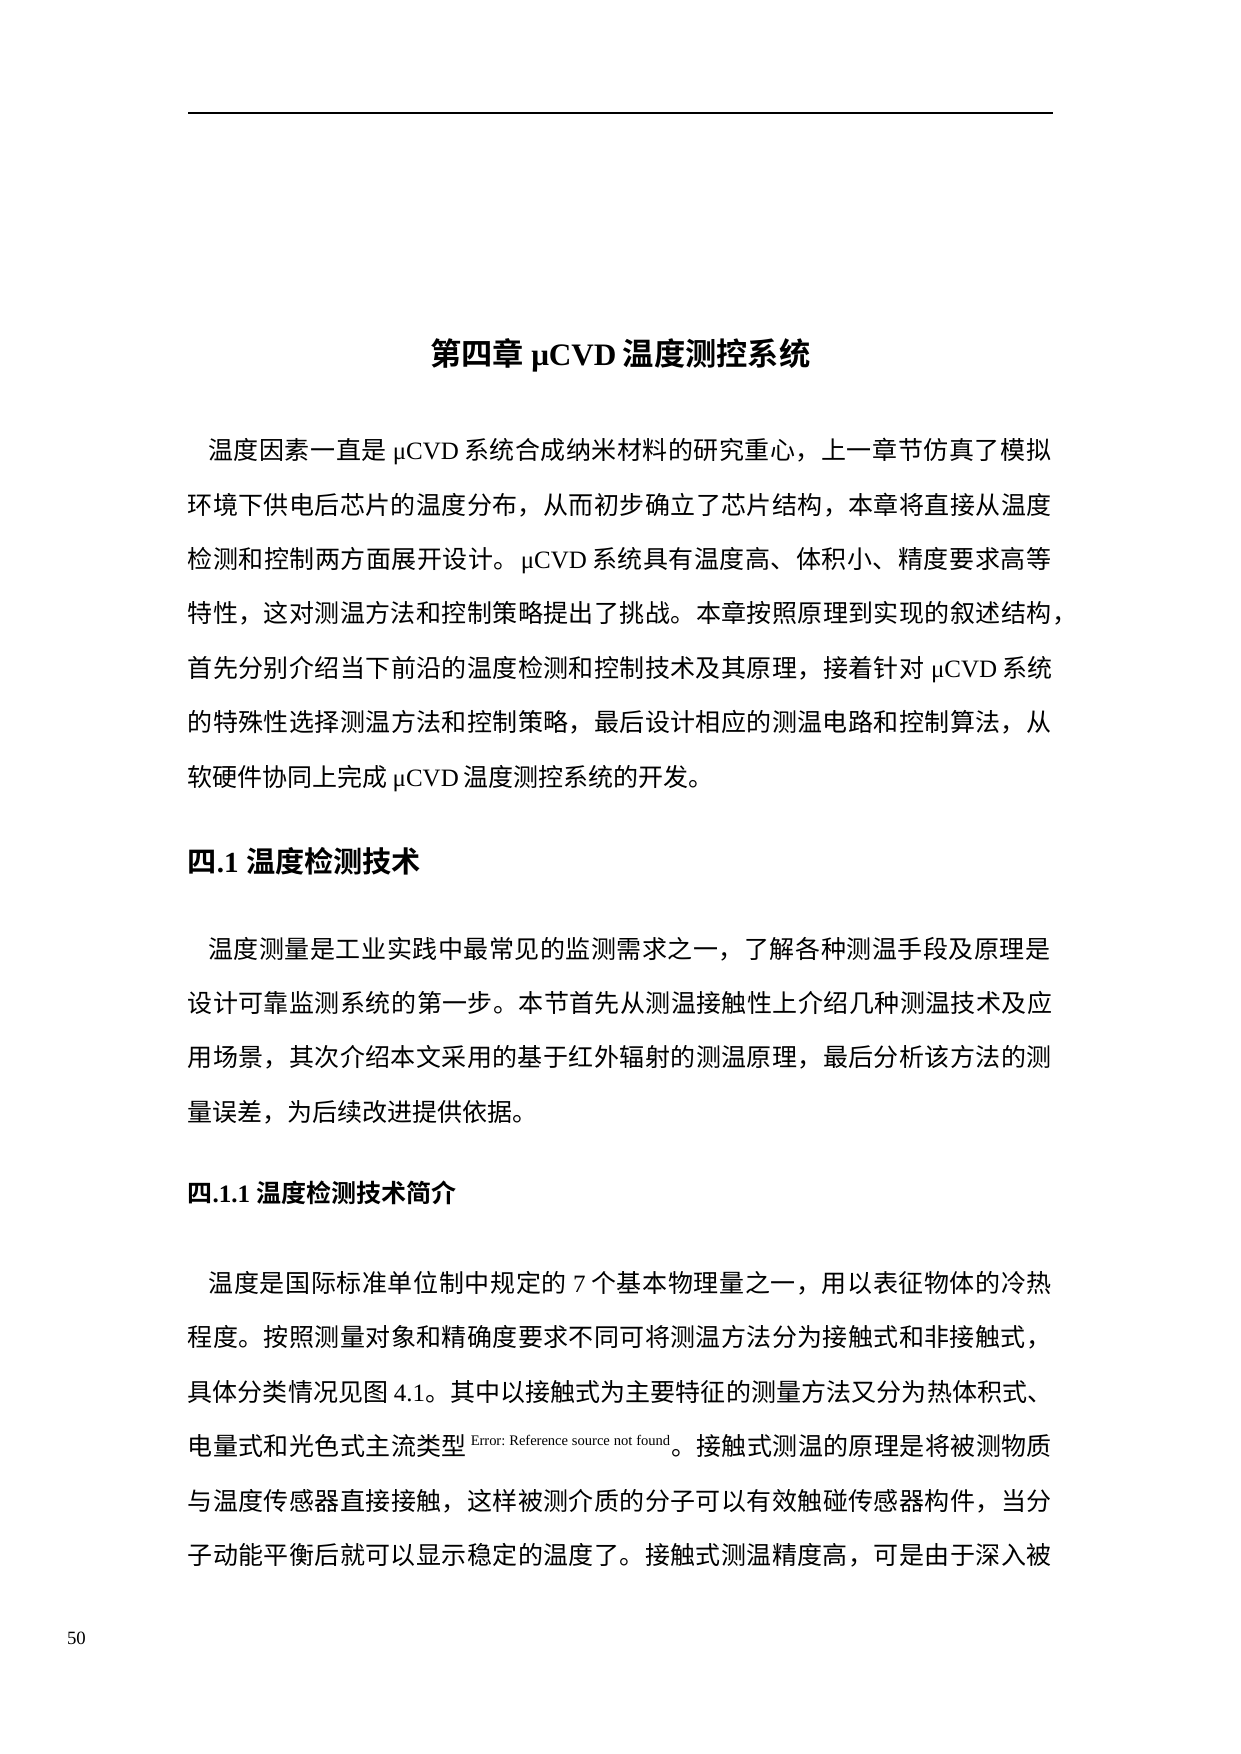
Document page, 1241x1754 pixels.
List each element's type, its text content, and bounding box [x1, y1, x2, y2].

subtitle μCVD温度测控系统 [187, 329, 1053, 374]
subtitle 温度检测技术简介 [187, 1174, 1053, 1210]
text 温度测量是工业实践中最常见的监测需求之一，了解各种测温手段及原理是设计可靠监测系统的第一步。本节首先从测温接触性上介绍几种测温技术及应用场景，其次介绍本文采用的基于红外辐射的测温原理，最后分析该方法的测量误差，为后续改进提供依据。 [187, 929, 1053, 1128]
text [187, 1263, 1053, 1572]
text 温度因素一直是μCVD系统合成纳米材料的研究重心，上一章节仿真了模拟环境下供电后芯片的温度分布，从而初步确立了芯片结构，本章将直接从温度检测和控制两方面展开设计。μCVD系统具有温度高、体积小、精度要求高等特性，这对测温方法和控制策略提出了挑战。本章按照原理到实现的叙述结构，首先分别介绍当下前沿的温度检测和控制技术及其原理，接着针对μCVD系统的特殊性选择测温方法和控制策略，最后设计相应的测温电路和控制算法，从软硬件协同上完成μCVD温度测控系统的开发。 [187, 431, 1053, 793]
subtitle 温度检测技术 [187, 838, 1053, 881]
